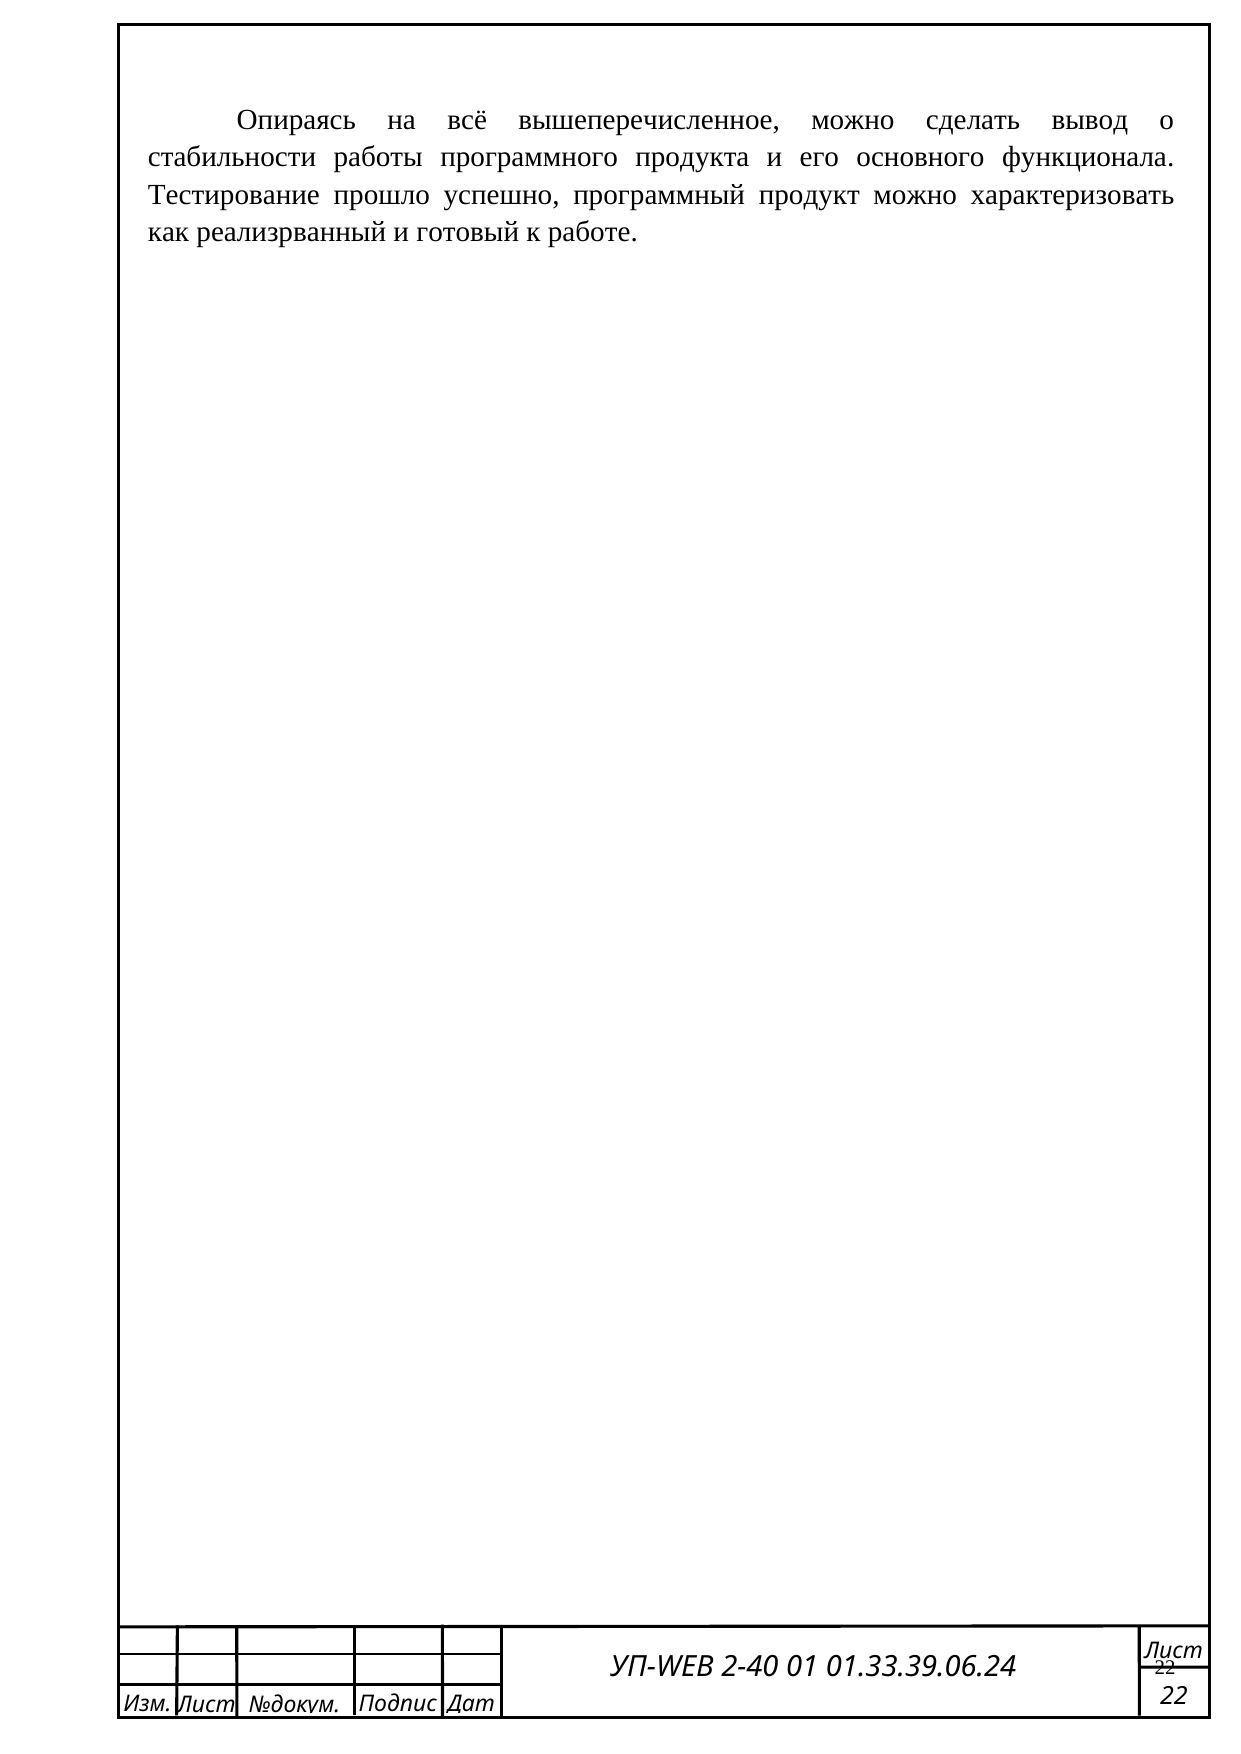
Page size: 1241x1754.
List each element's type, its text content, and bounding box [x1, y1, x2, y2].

text Опираясь на всё вышеперечисленное, можно сделать вывод о стабильности работы программного продукта и его основного функционала. Тестирование прошло успешно, программный продукт можно характеризовать как реализрванный и готовый к работе. [148, 99, 1175, 249]
